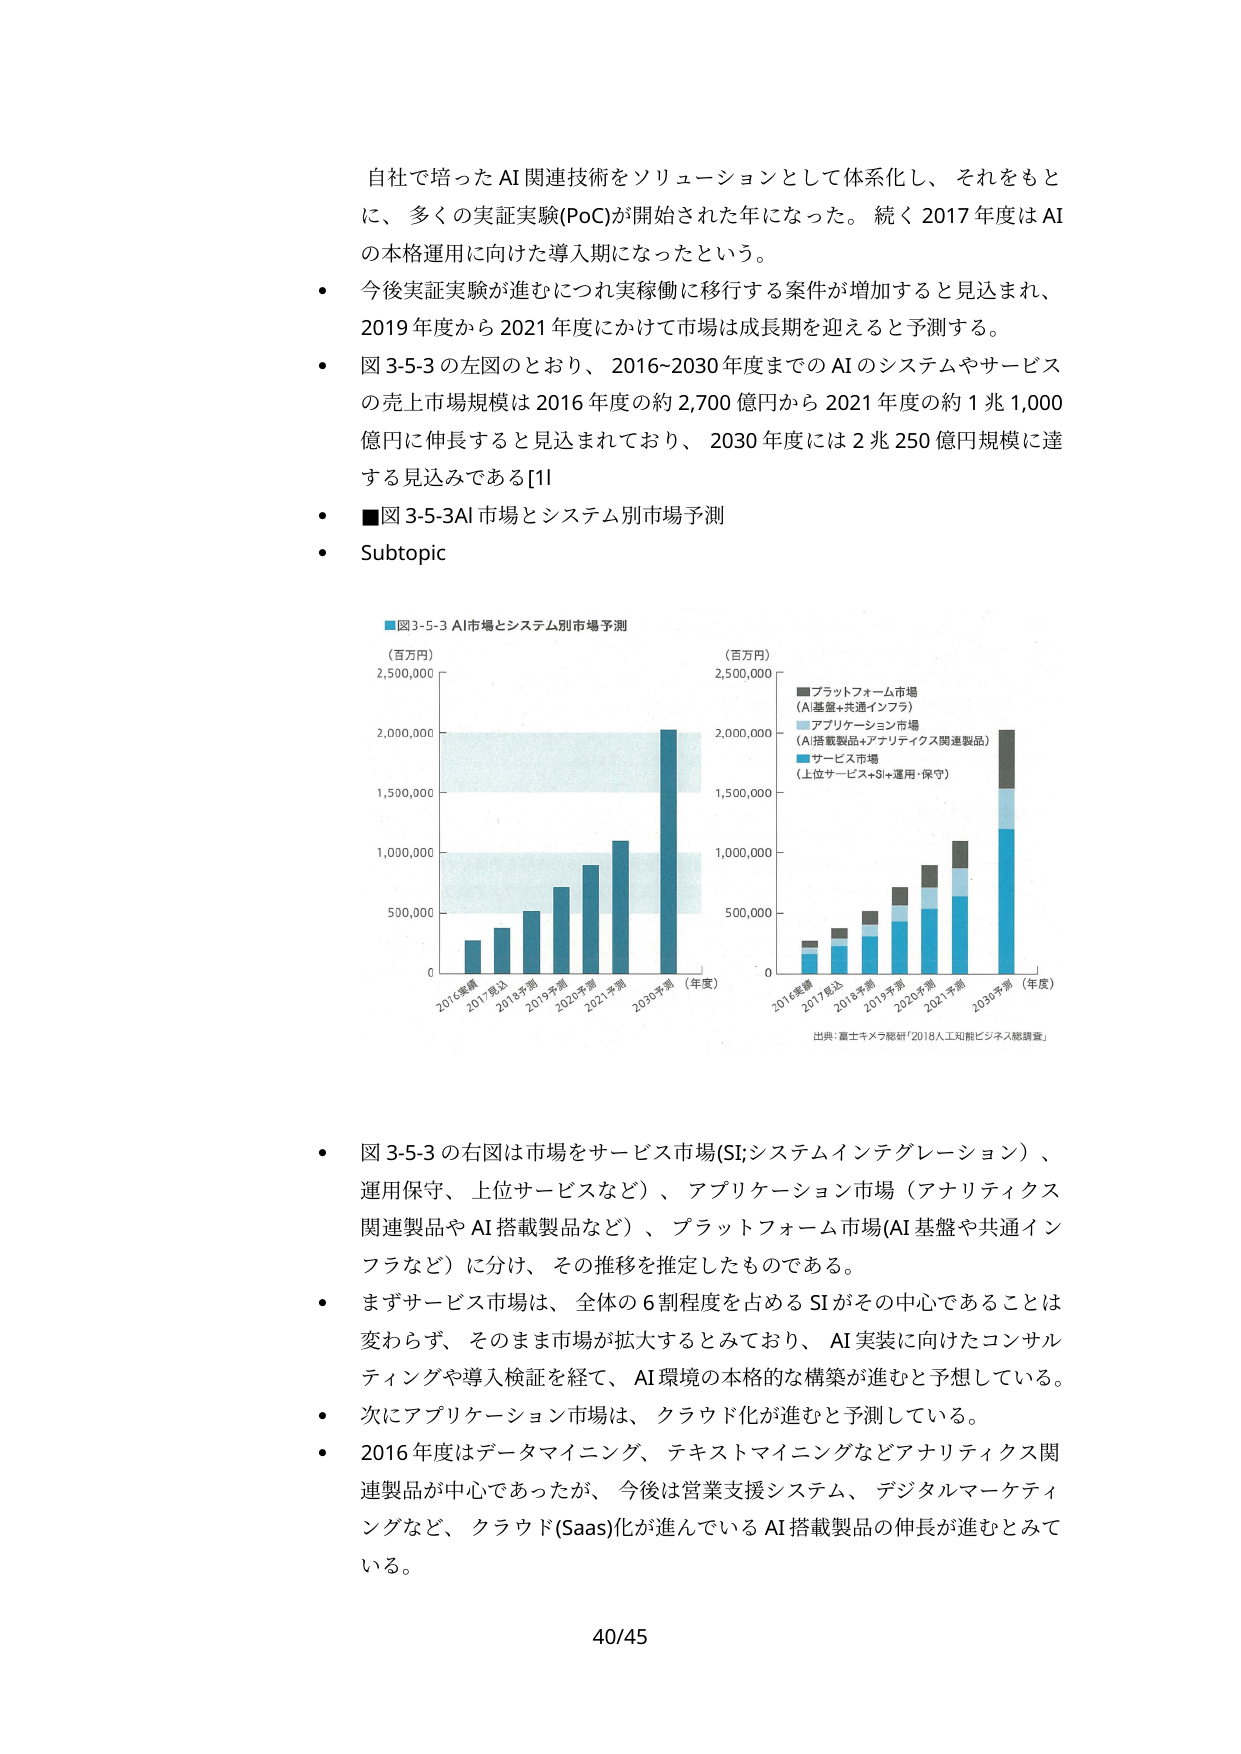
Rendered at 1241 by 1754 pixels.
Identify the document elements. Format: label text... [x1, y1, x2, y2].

list まずサービス市場は、 全体の6割程度を占めるSIがその中心であることは変わらず、 そのまま市場が拡大するとみており、 AI実装に向けたコンサルティングや導入検証を経て、 AI環境の本格的な構築が進むと予想している。 [319, 1283, 1063, 1396]
list Subtopic [319, 533, 1063, 571]
list 図3-5-3の左図のとおり、 2016~2030年度までのAIのシステムやサービスの売上市場規模は2016年度の約2,700億円から2021年度の約1兆1,000億円に伸長すると見込まれており、 2030年度には2兆250億円規模に達する見込みである[1l [319, 346, 1063, 496]
list 図3-5-3の右図は市場をサービス市場(SI;システムインテグレーション）、 運用保守、 上位サービスなど）、 アプリケーション市場（アナリティクス関連製品やAI搭載製品など）、 プラットフォーム市場(AI基盤や共通インフラなど）に分け、 その推移を推定したものである。 [319, 1133, 1063, 1283]
list ■図3-5-3Al市場とシステム別市場予測 [319, 496, 1063, 533]
list 今後実証実験が進むにつれ実稼働に移行する案件が増加すると見込まれ、 2019年度から2021年度にかけて市場は成長期を迎えると予測する。 [319, 271, 1063, 346]
list 2016年度はデータマイニング、 テキストマイニングなどアナリティクス関連製品が中心であったが、 今後は営業支援システム、 デジタルマーケティングなど、 クラウド(Saas)化が進んでいるAI搭載製品の伸長が進むとみている。 [319, 1433, 1063, 1583]
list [319, 158, 1063, 271]
list 次にアプリケーション市場は、 クラウド化が進むと予測している。 [319, 1396, 1063, 1433]
picture [360, 608, 1063, 1051]
